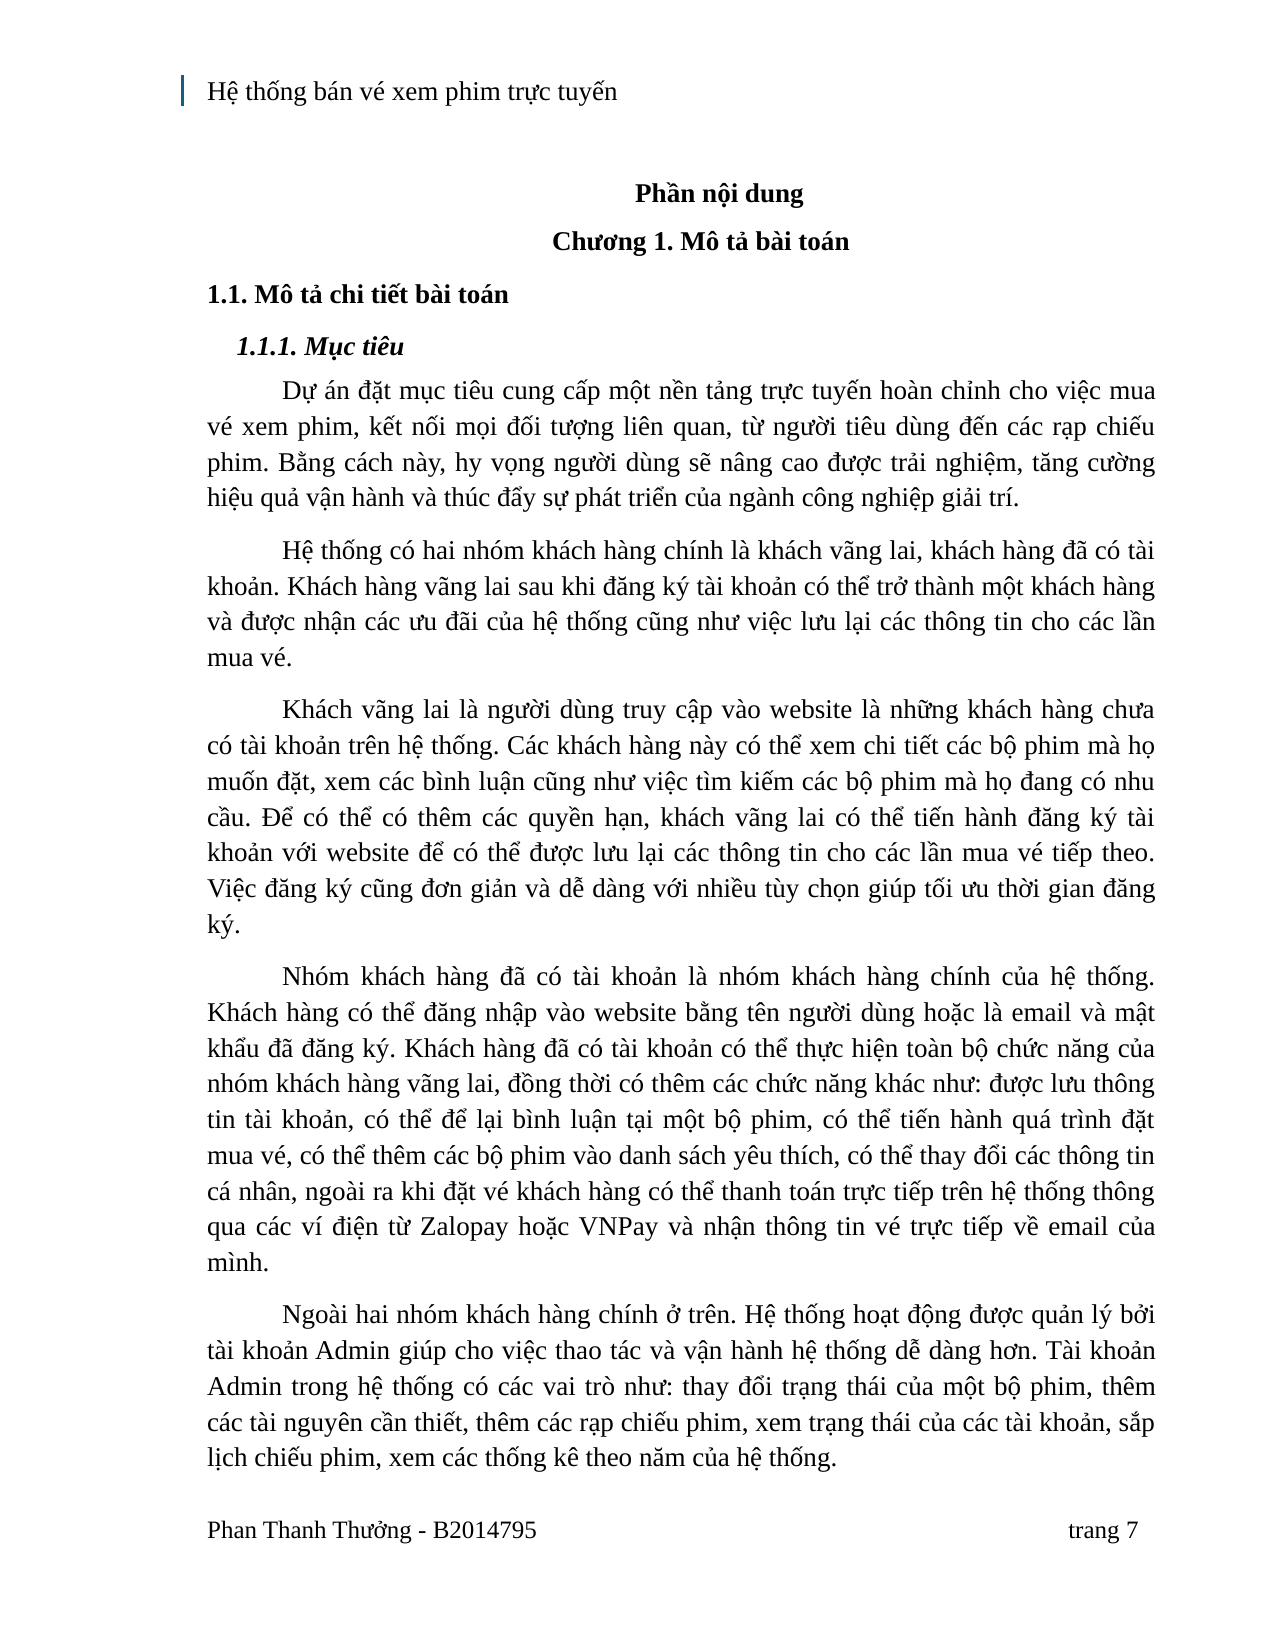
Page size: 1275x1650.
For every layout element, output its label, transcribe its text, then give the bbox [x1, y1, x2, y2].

text Dự án đặt mục tiêu cung cấp một nền tảng trực tuyến hoàn chỉnh cho việc mua vé xem phim, kết nối mọi đối tượng liên quan, từ người tiêu dùng đến các rạp chiếu phim. Bằng cách này, hy vọng người dùng sẽ nâng cao được trải nghiệm, tăng cường hiệu quả vận hành và thúc đẩy sự phát triển của ngành công nghiệp giải trí. [207, 374, 1157, 513]
text Ngoài hai nhóm khách hàng chính ở trên. Hệ thống hoạt động được quản lý bởi tài khoản Admin giúp cho việc thao tác và vận hành hệ thống dễ dàng hơn. Tài khoản Admin trong hệ thống có các vai trò như: thay đổi trạng thái của một bộ phim, thêm các tài nguyên cần thiết, thêm các rạp chiếu phim, xem trạng thái của các tài khoản, sắp lịch chiếu phim, xem các thống kê theo năm của hệ thống. [207, 1298, 1157, 1472]
text Hệ thống có hai nhóm khách hàng chính là khách vãng lai, khách hàng đã có tài khoản. Khách hàng vãng lai sau khi đăng ký tài khoản có thể trở thành một khách hàng và được nhận các ưu đãi của hệ thống cũng như việc lưu lại các thông tin cho các lần mua vé. [207, 534, 1157, 672]
subtitle Mô tả chi tiết bài toán [207, 278, 1157, 309]
text Khách vãng lai là người dùng truy cập vào website là những khách hàng chưa có tài khoản trên hệ thống. Các khách hàng này có thể xem chi tiết các bộ phim mà họ muốn đặt, xem các bình luận cũng như việc tìm kiếm các bộ phim mà họ đang có nhu cầu. Để có thể có thêm các quyền hạn, khách vãng lai có thể tiến hành đăng ký tài khoản với website để có thể được lưu lại các thông tin cho các lần mua vé tiếp theo. Việc đăng ký cũng đơn giản và dễ dàng với nhiều tùy chọn giúp tối ưu thời gian đăng ký. [207, 693, 1157, 939]
subtitle Mô tả bài toán [244, 225, 1157, 257]
subtitle Phần nội dung [282, 177, 1157, 208]
subtitle Mục tiêu [236, 330, 1157, 361]
text Nhóm khách hàng đã có tài khoản là nhóm khách hàng chính của hệ thống. Khách hàng có thể đăng nhập vào website bằng tên người dùng hoặc là email và mật khẩu đã đăng ký. Khách hàng đã có tài khoản có thể thực hiện toàn bộ chức năng của nhóm khách hàng vãng lai, đồng thời có thêm các chức năng khác như: được lưu thông tin tài khoản, có thể để lại bình luận tại một bộ phim, có thể tiến hành quá trình đặt mua vé, có thể thêm các bộ phim vào danh sách yêu thích, có thể thay đổi các thông tin cá nhân, ngoài ra khi đặt vé khách hàng có thể thanh toán trực tiếp trên hệ thống thông qua các ví điện từ Zalopay hoặc VNPay và nhận thông tin vé trực tiếp về email của mình. [207, 960, 1157, 1277]
